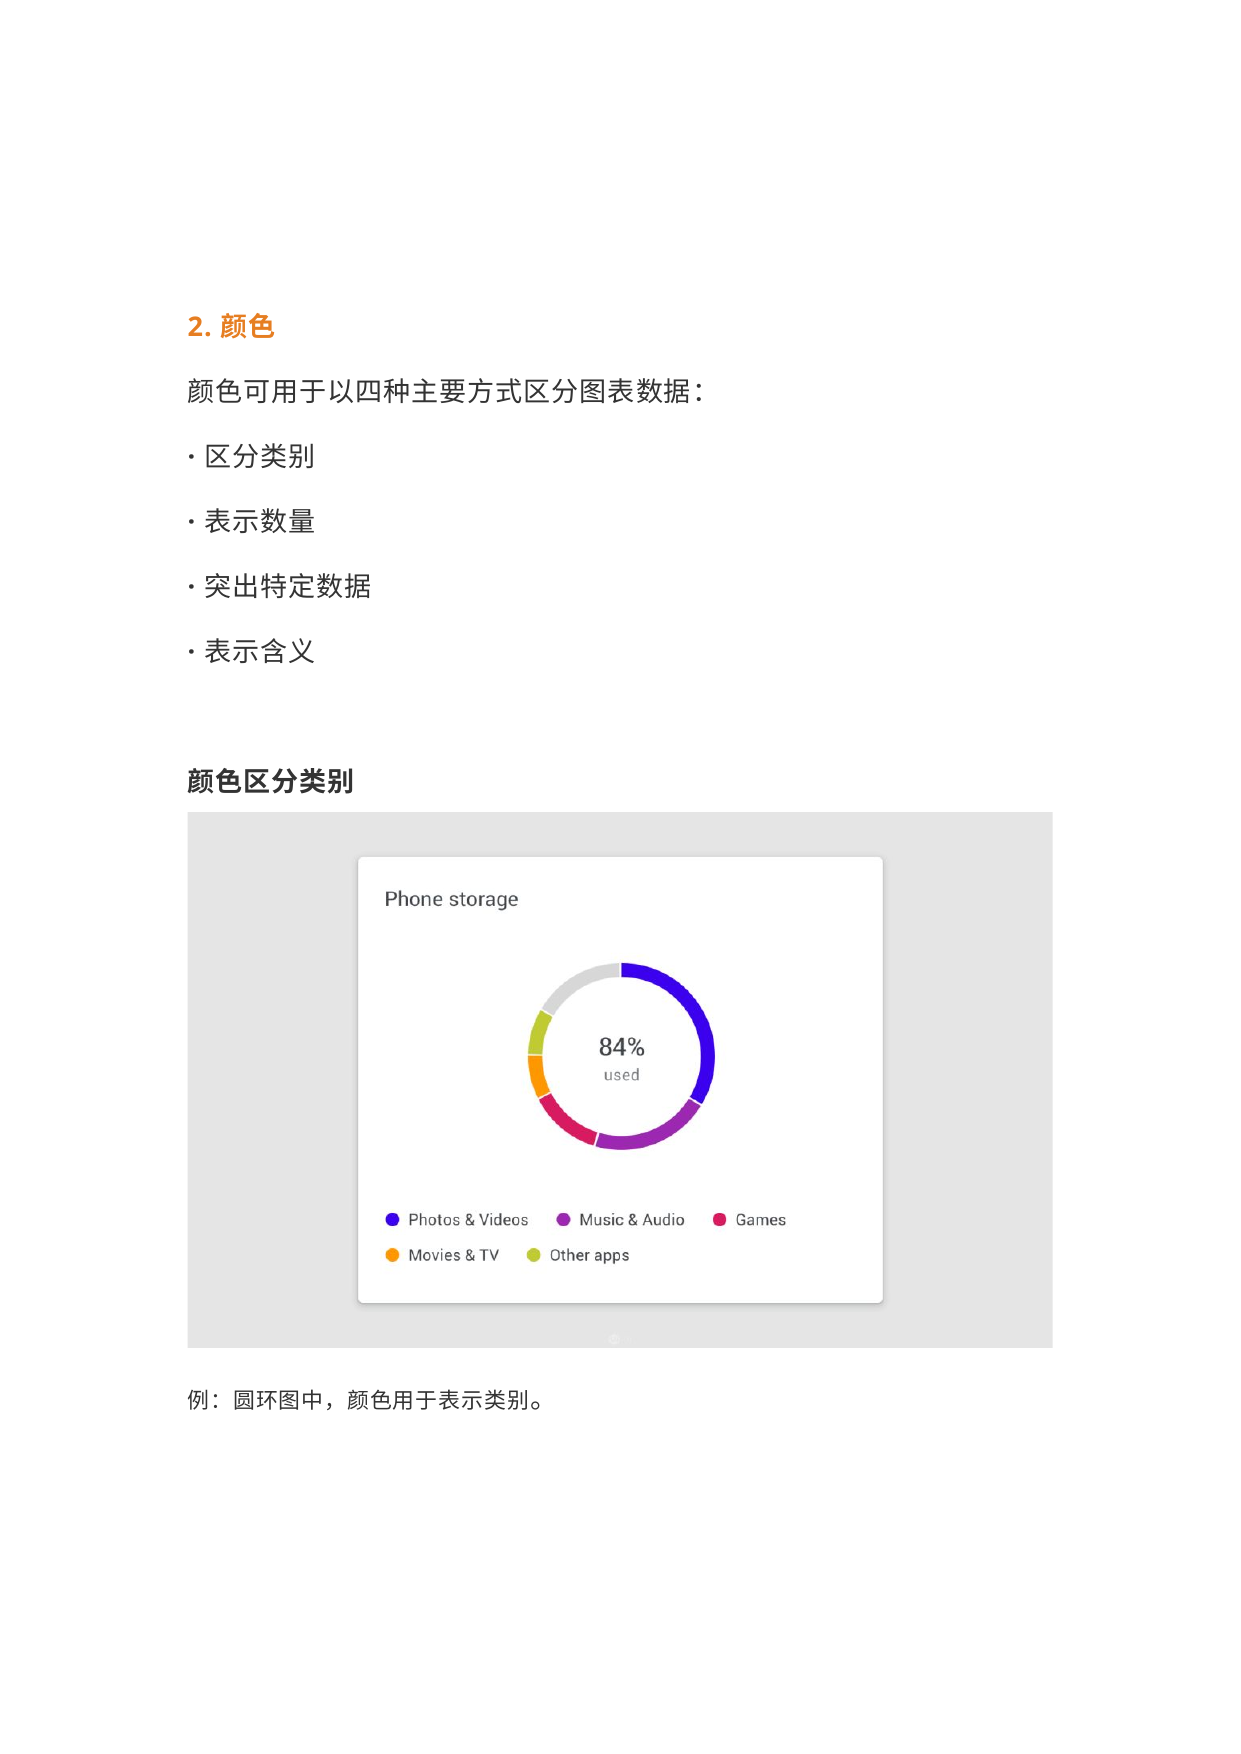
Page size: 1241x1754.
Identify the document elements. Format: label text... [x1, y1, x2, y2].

text · 表示含义 [187, 617, 1053, 682]
text 颜色可用于以四种主要方式区分图表数据： [187, 357, 1053, 422]
picture [187, 812, 1053, 1348]
text 例：圆环图中，颜色用于表示类别。 [187, 1364, 1053, 1429]
text 2. 颜色 [187, 292, 1053, 357]
text · 区分类别 [187, 422, 1053, 487]
text · 突出特定数据 [187, 552, 1053, 617]
text · 表示数量 [187, 487, 1053, 552]
text 颜色区分类别 [187, 747, 1053, 812]
